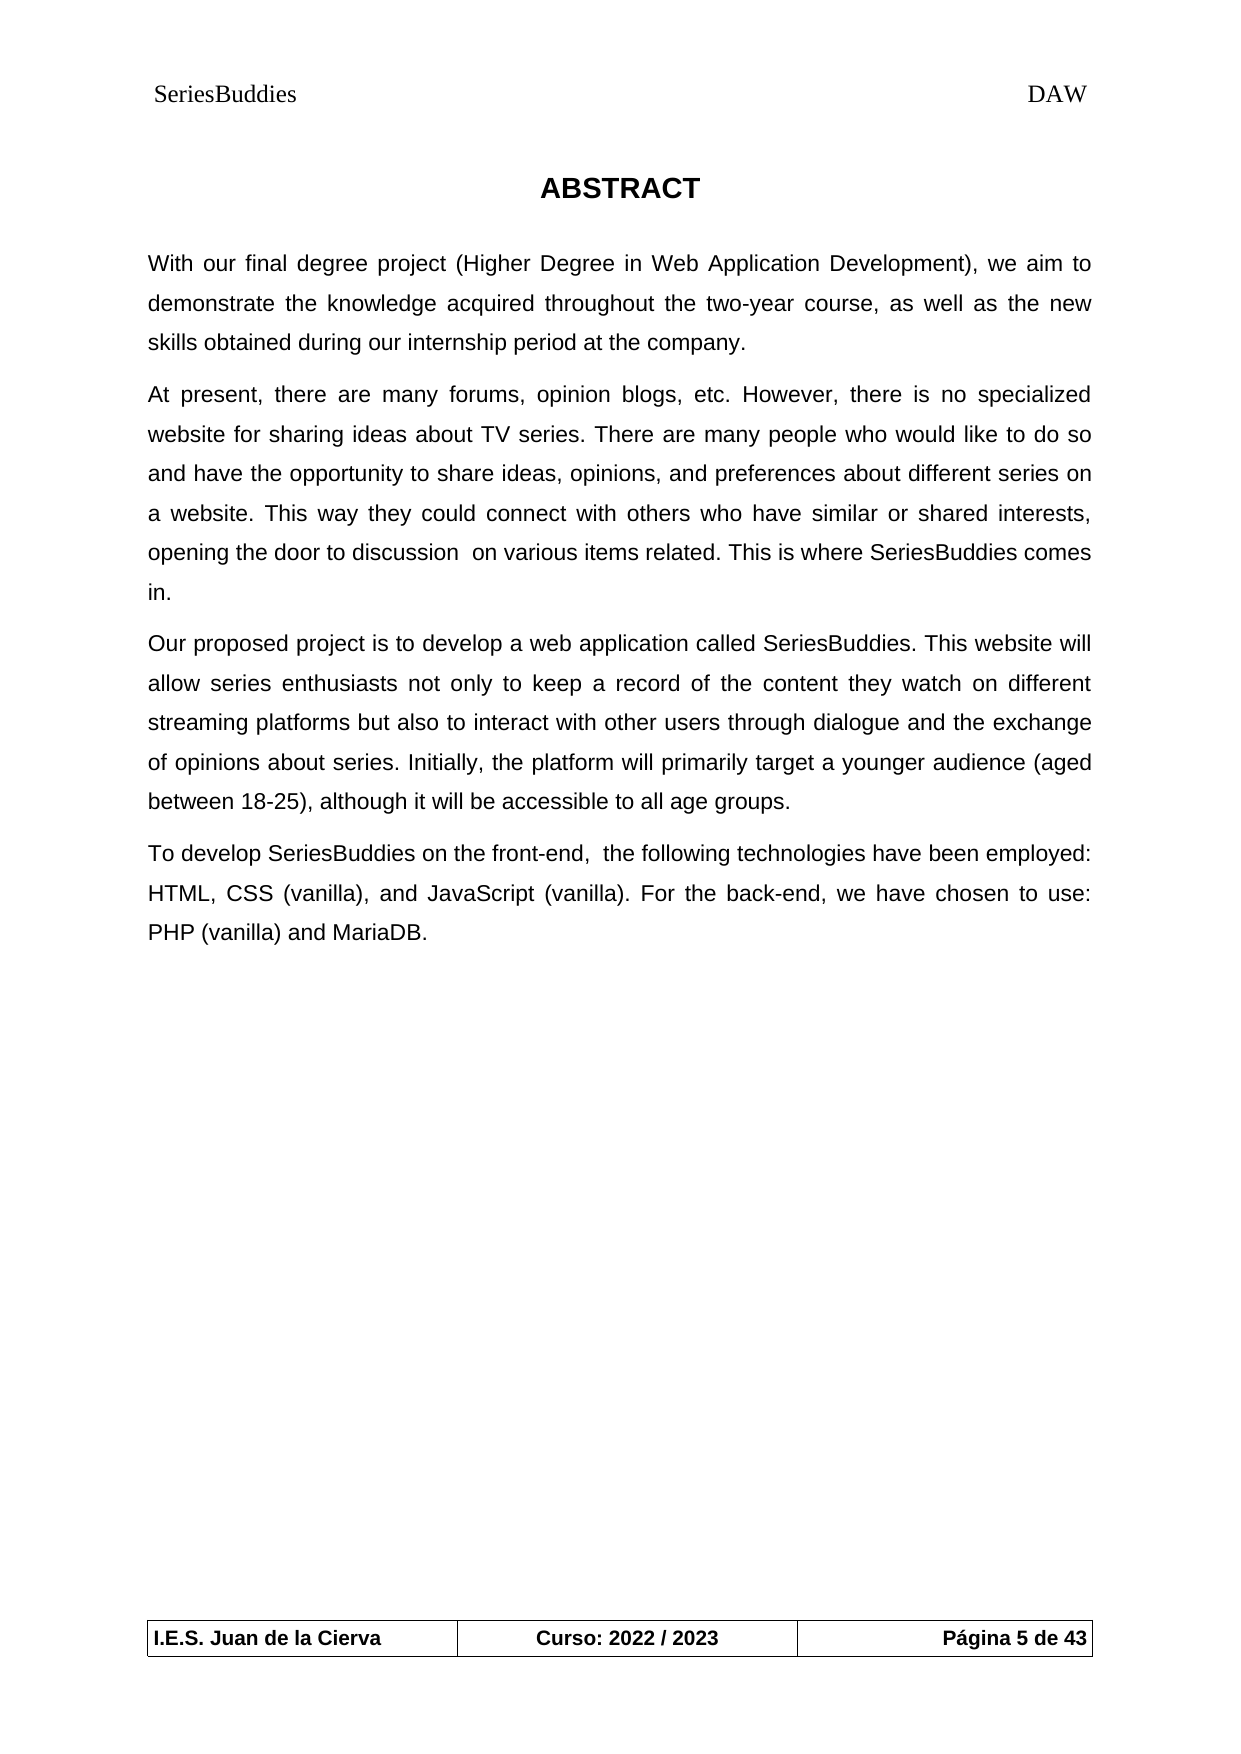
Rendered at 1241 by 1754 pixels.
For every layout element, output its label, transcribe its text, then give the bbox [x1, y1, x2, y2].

text At present, there are many forums, opinion blogs, etc. However, there is no specialized website for sharing ideas about TV series. There are many people who would like to do so and have the opportunity to share ideas, opinions, and preferences about different series on a website. This way they could connect with others who have similar or shared interests, opening the door to discussion on various items related. This is where SeriesBuddies comes in. [148, 381, 1093, 605]
text ABSTRACT [148, 171, 1093, 205]
text To develop SeriesBuddies on the front-end, the following technologies have been employed: HTML, CSS (vanilla), and JavaScript (vanilla). For the back-end, we have chosen to use: PHP (vanilla) and MariaDB. [148, 840, 1093, 946]
text With our final degree project (Higher Degree in Web Application Development), we aim to demonstrate the knowledge acquired throughout the two-year course, as well as the new skills obtained during our internship period at the company. [148, 250, 1093, 356]
text Our proposed project is to develop a web application called SeriesBuddies. This website will allow series enthusiasts not only to keep a record of the content they watch on different streaming platforms but also to interact with other users through dialogue and the exchange of opinions about series. Initially, the platform will primarily target a younger audience (aged between 18-25), although it will be accessible to all age groups. [148, 630, 1093, 815]
